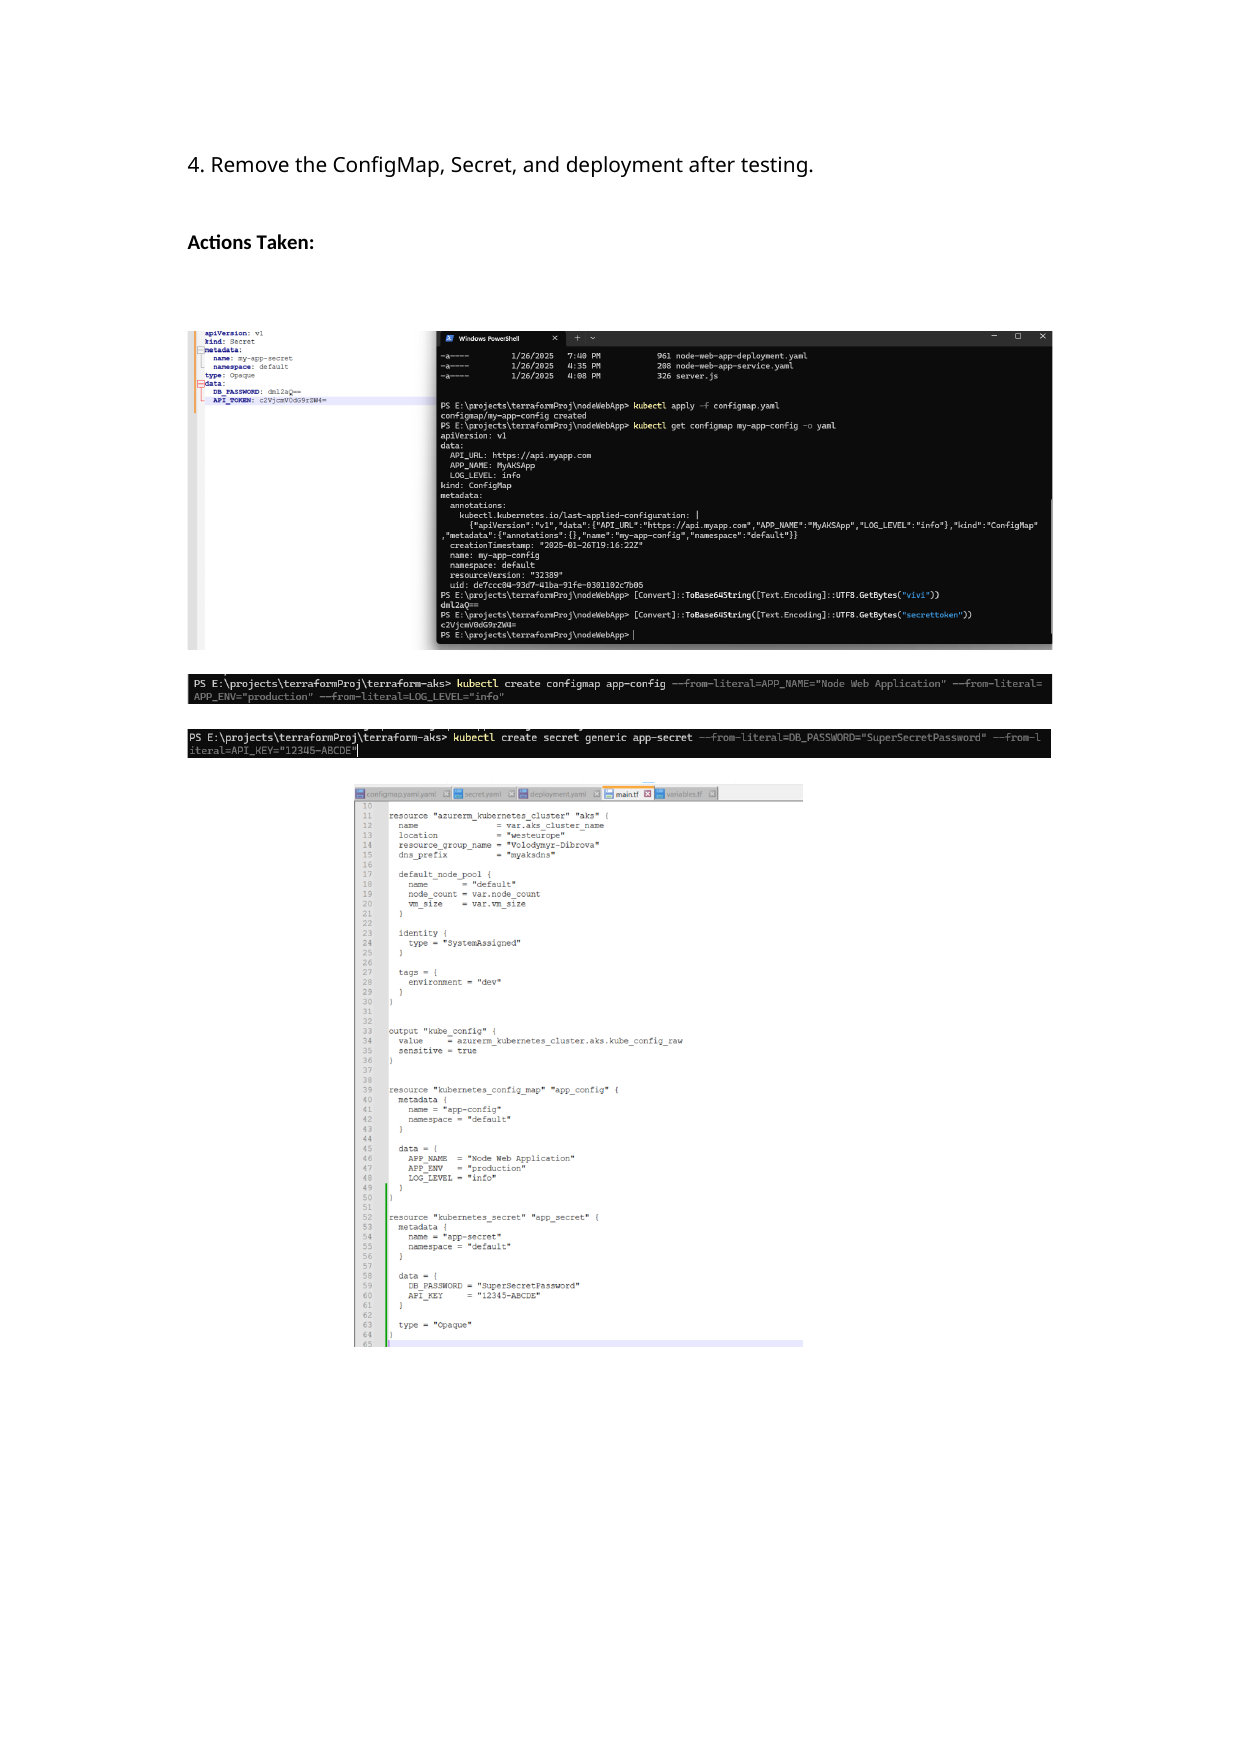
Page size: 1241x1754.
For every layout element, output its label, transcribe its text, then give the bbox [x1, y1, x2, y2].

text 4. Remove the ConfigMap, Secret, and deployment after testing. [187, 150, 1053, 178]
picture [187, 729, 1051, 758]
picture [187, 674, 1053, 704]
picture [187, 331, 1053, 650]
picture [354, 782, 803, 1347]
list Actions Taken: [187, 229, 1053, 255]
